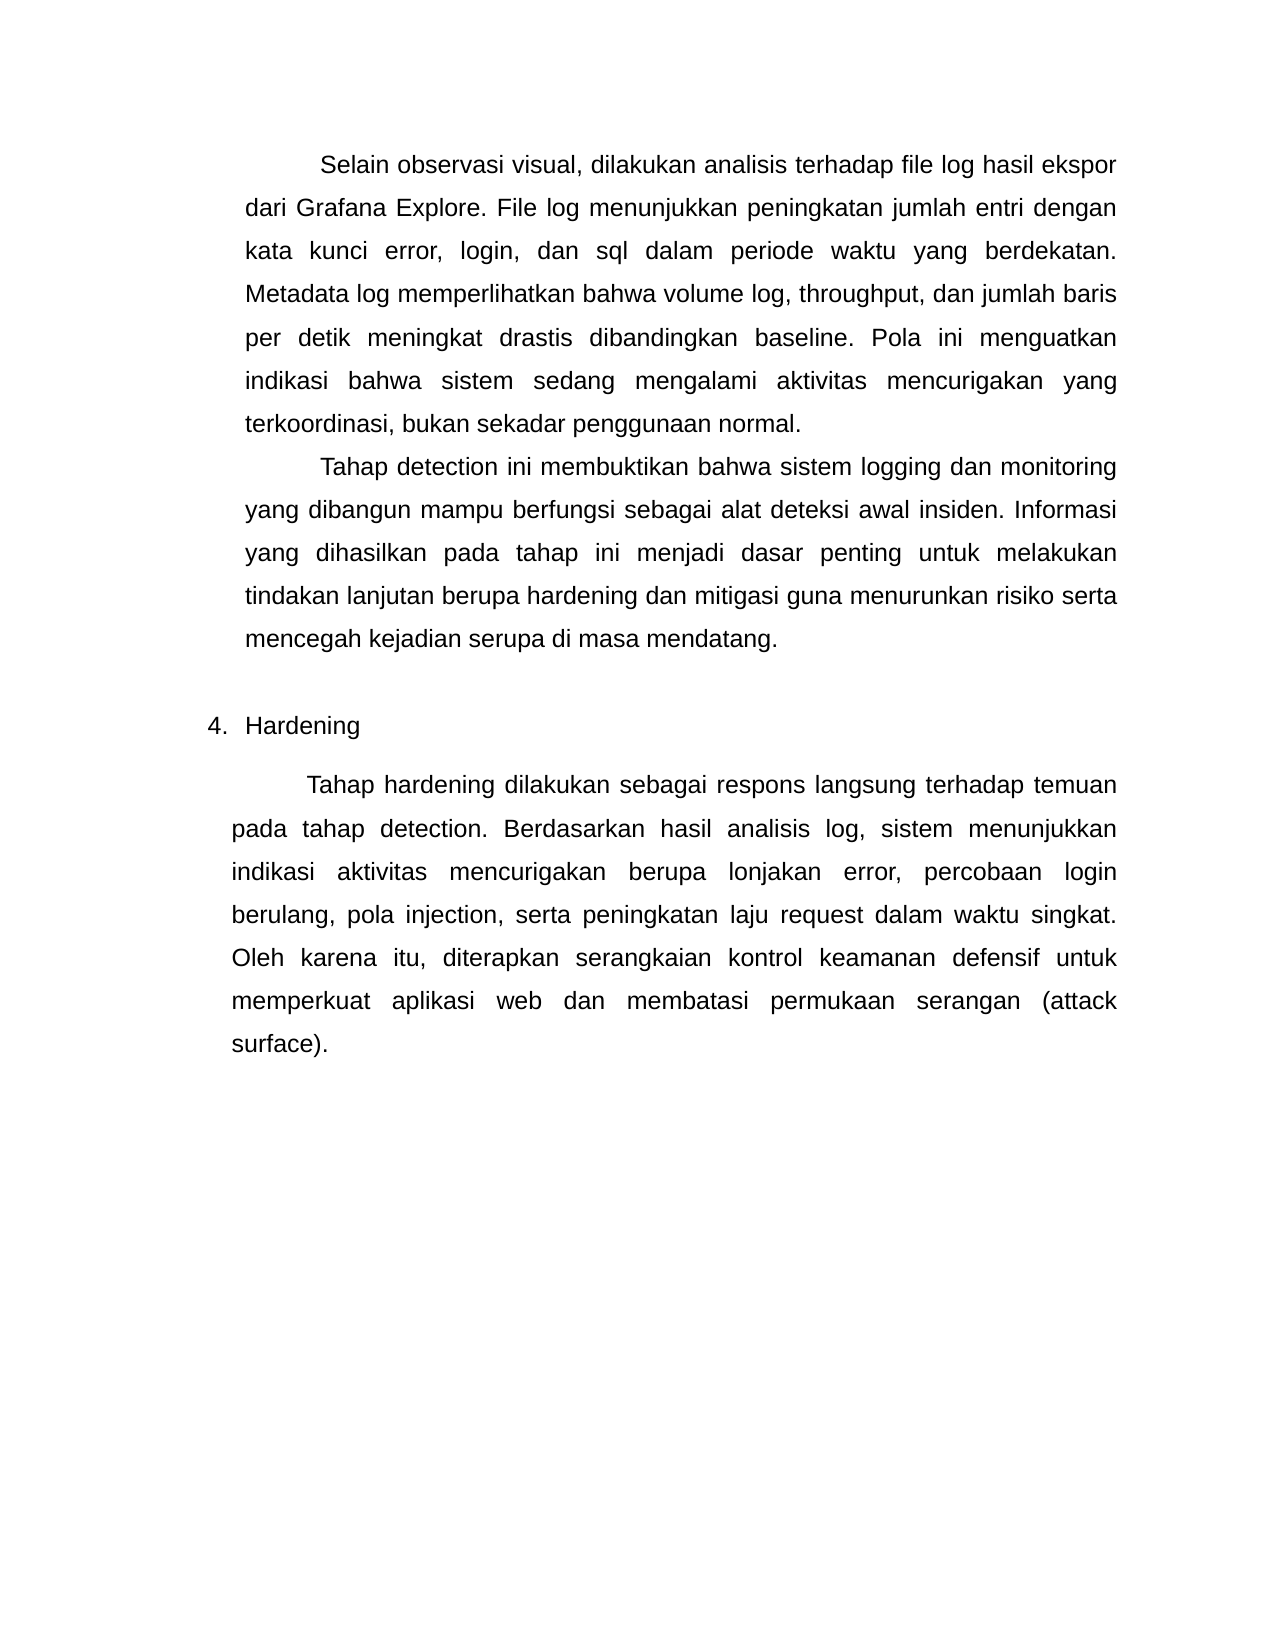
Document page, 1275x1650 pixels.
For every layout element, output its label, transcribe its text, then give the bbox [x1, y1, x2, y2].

text Tahap detection ini membuktikan bahwa sistem logging dan monitoring yang dibangun mampu berfungsi sebagai alat deteksi awal insiden. Informasi yang dihasilkan pada tahap ini menjadi dasar penting untuk melakukan tindakan lanjutan berupa hardening dan mitigasi guna menurunkan risiko serta mencegah kejadian serupa di masa mendatang. [245, 452, 1118, 653]
list Hardening [207, 711, 1118, 739]
text Selain observasi visual, dilakukan analisis terhadap file log hasil ekspor dari Grafana Explore. File log menunjukkan peningkatan jumlah entri dengan kata kunci error, login, dan sql dalam periode waktu yang berdekatan. Metadata log memperlihatkan bahwa volume log, throughput, dan jumlah baris per detik meningkat drastis dibandingkan baseline. Pola ini menguatkan indikasi bahwa sistem sedang mengalami aktivitas mencurigakan yang terkoordinasi, bukan sekadar penggunaan normal. [245, 150, 1118, 437]
text Tahap hardening dilakukan sebagai respons langsung terhadap temuan pada tahap detection. Berdasarkan hasil analisis log, sistem menunjukkan indikasi aktivitas mencurigakan berupa lonjakan error, percobaan login berulang, pola injection, serta peningkatan laju request dalam waktu singkat. Oleh karena itu, diterapkan serangkaian kontrol keamanan defensif untuk memperkuat aplikasi web dan membatasi permukaan serangan (attack surface). [231, 770, 1118, 1058]
